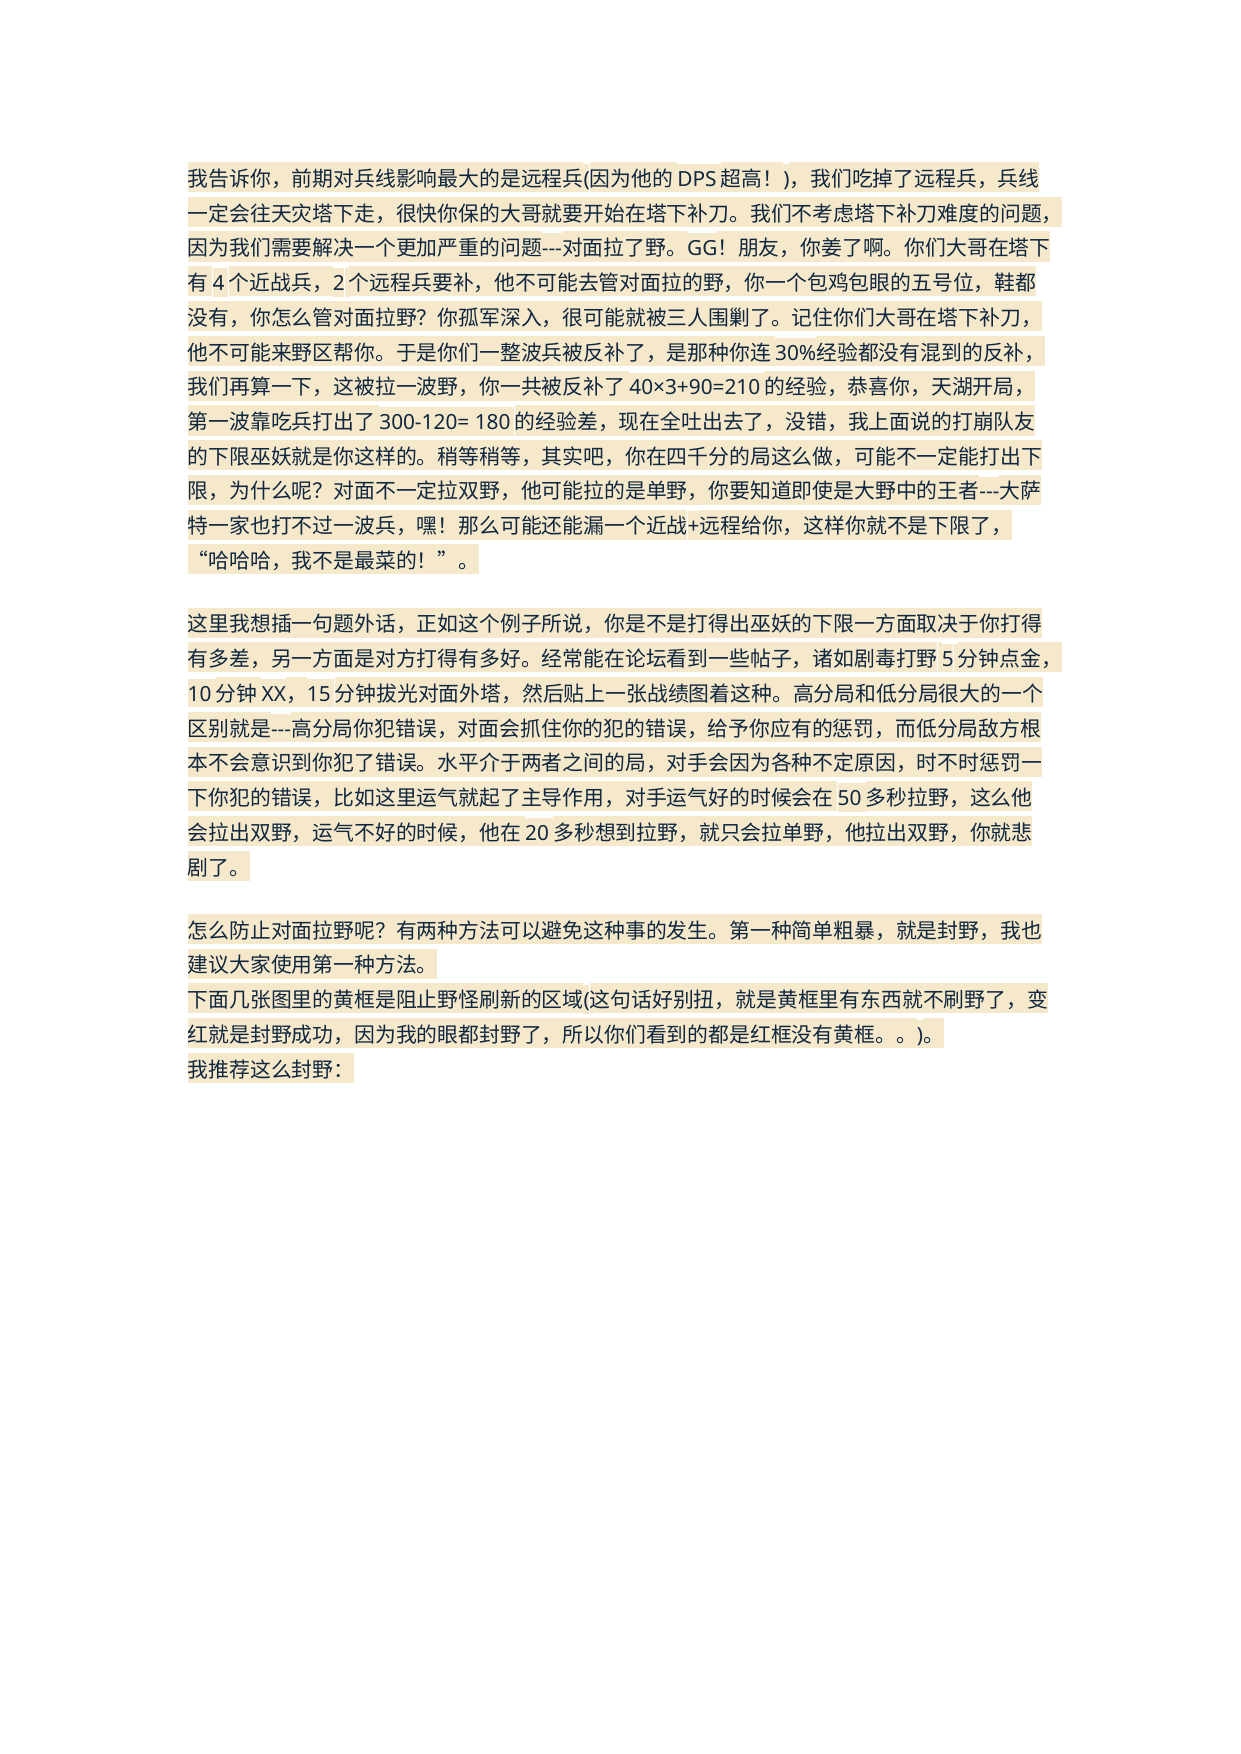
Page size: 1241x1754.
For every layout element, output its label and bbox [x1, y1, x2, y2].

text [187, 162, 1053, 1083]
